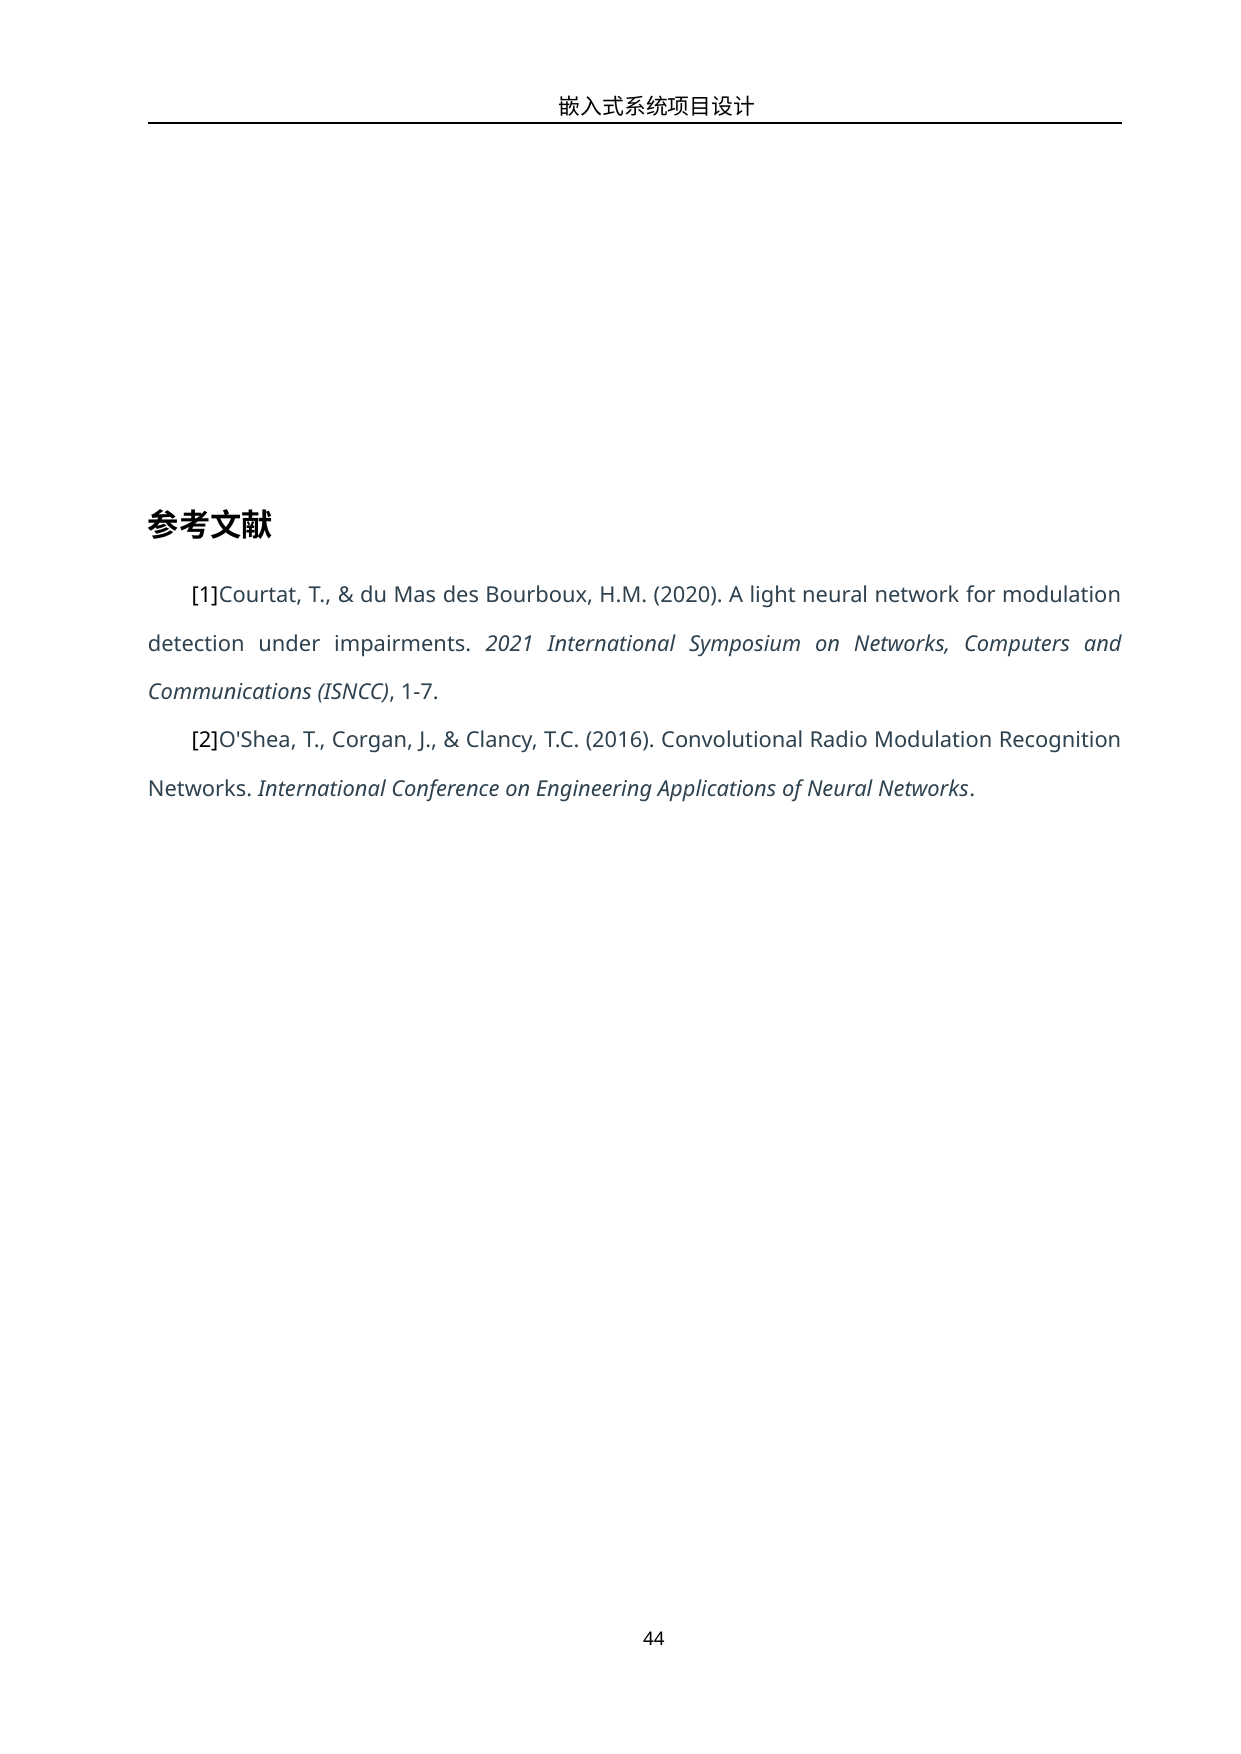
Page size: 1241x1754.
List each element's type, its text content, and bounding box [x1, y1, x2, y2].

text [2]O'Shea, T., Corgan, J., & Clancy, T.C. (2016). Convolutional Radio Modulation Recognition Networks. International Conference on Engineering Applications of Neural Networks. [148, 722, 1122, 804]
text [1]Courtat, T., & du Mas des Bourboux, H.M. (2020). A light neural network for modulation detection under impairments. 2021 International Symposium on Networks, Computers and Communications (ISNCC), 1-7. [148, 577, 1122, 707]
subtitle 参考文献 [148, 490, 1122, 555]
